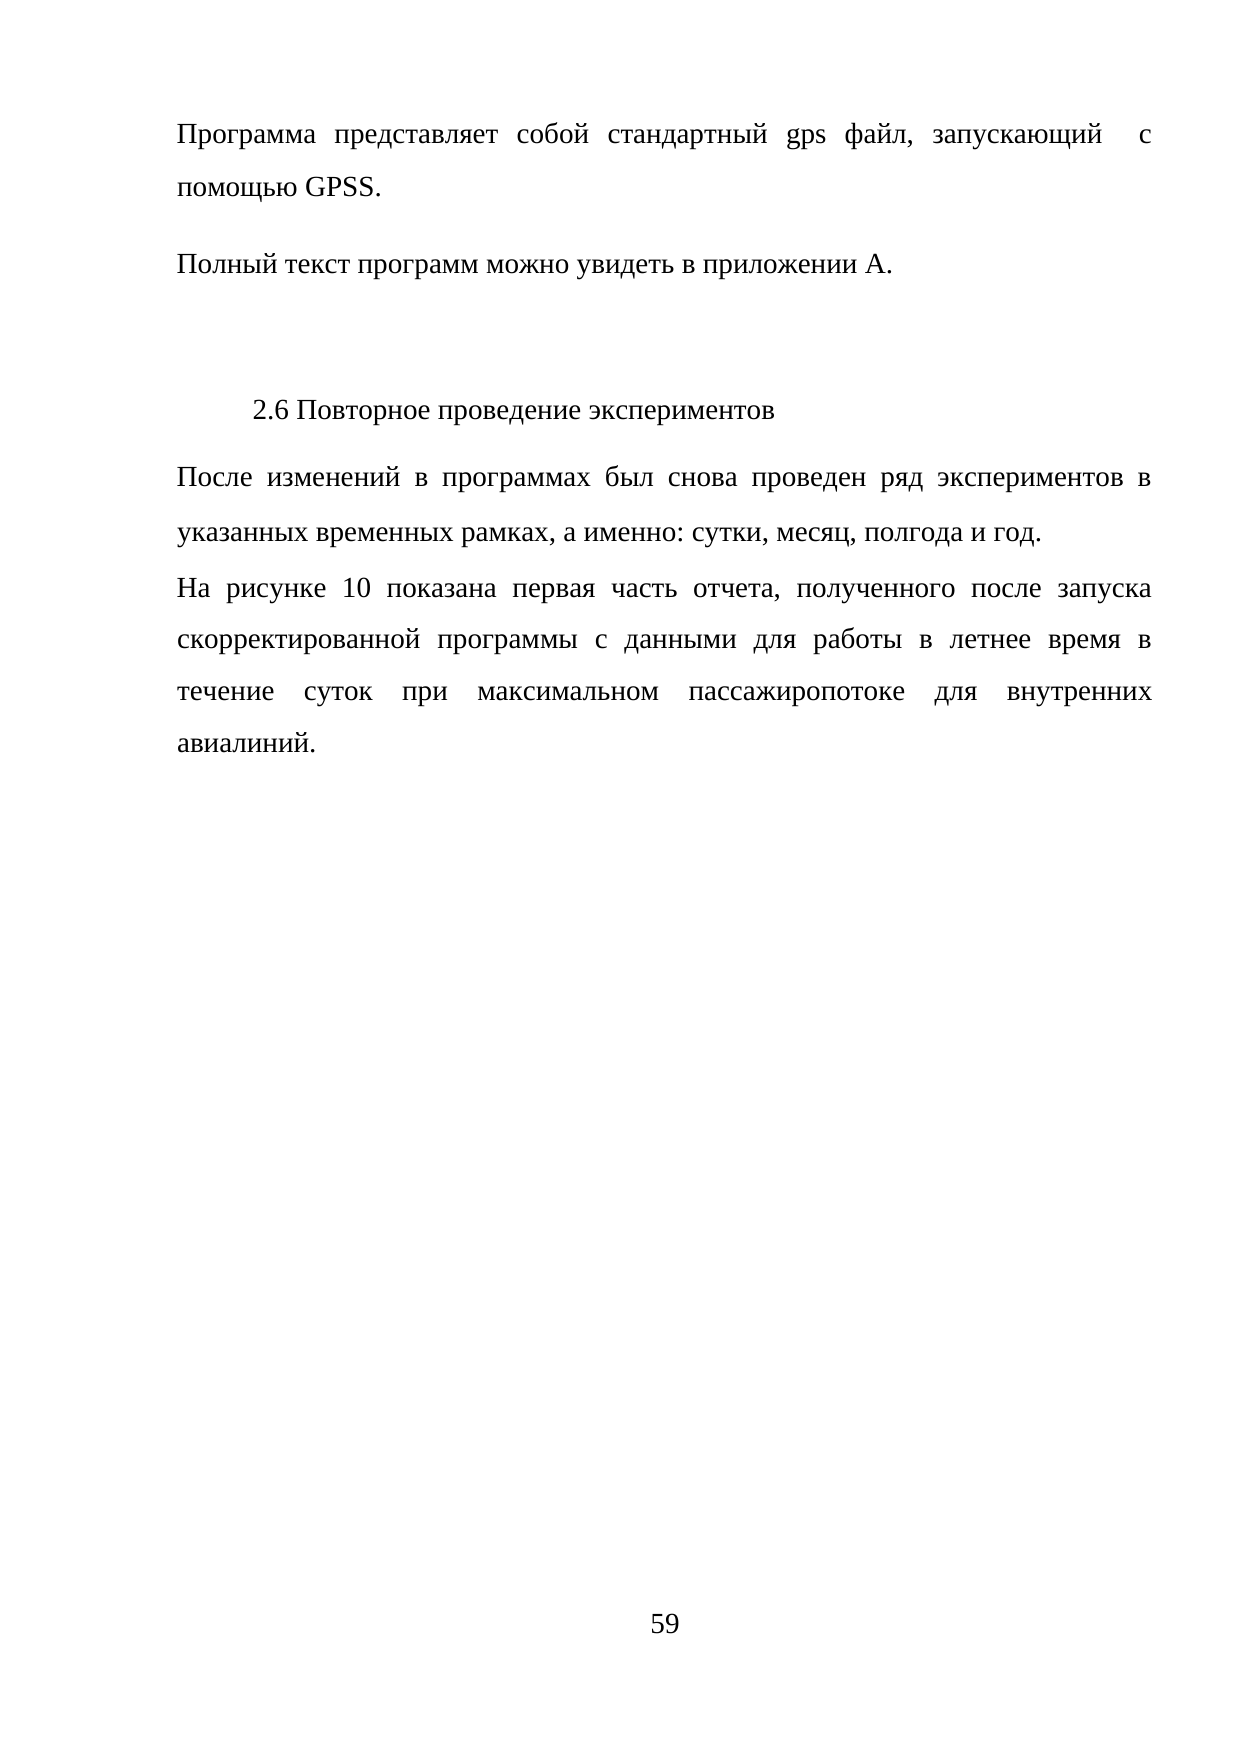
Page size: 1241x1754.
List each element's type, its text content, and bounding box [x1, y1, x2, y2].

text После изменений в программах был снова проведен ряд экспериментов в указанных временных рамках, а именно: сутки, месяц, полгода и год. [176, 459, 1153, 548]
text Программа представляет собой стандартный gps файл, запускающий с помощью GPSS. [176, 117, 1153, 203]
text Полный текст программ можно увидеть в приложении А. [176, 246, 1153, 279]
subtitle 2.6 Повторное проведение экспериментов [252, 392, 1153, 426]
text На рисунке 10 показана первая часть отчета, полученного после запуска скорректированной программы с данными для работы в летнее время в течение суток при максимальном пассажиропотоке для внутренних авиалиний. [176, 570, 1153, 758]
